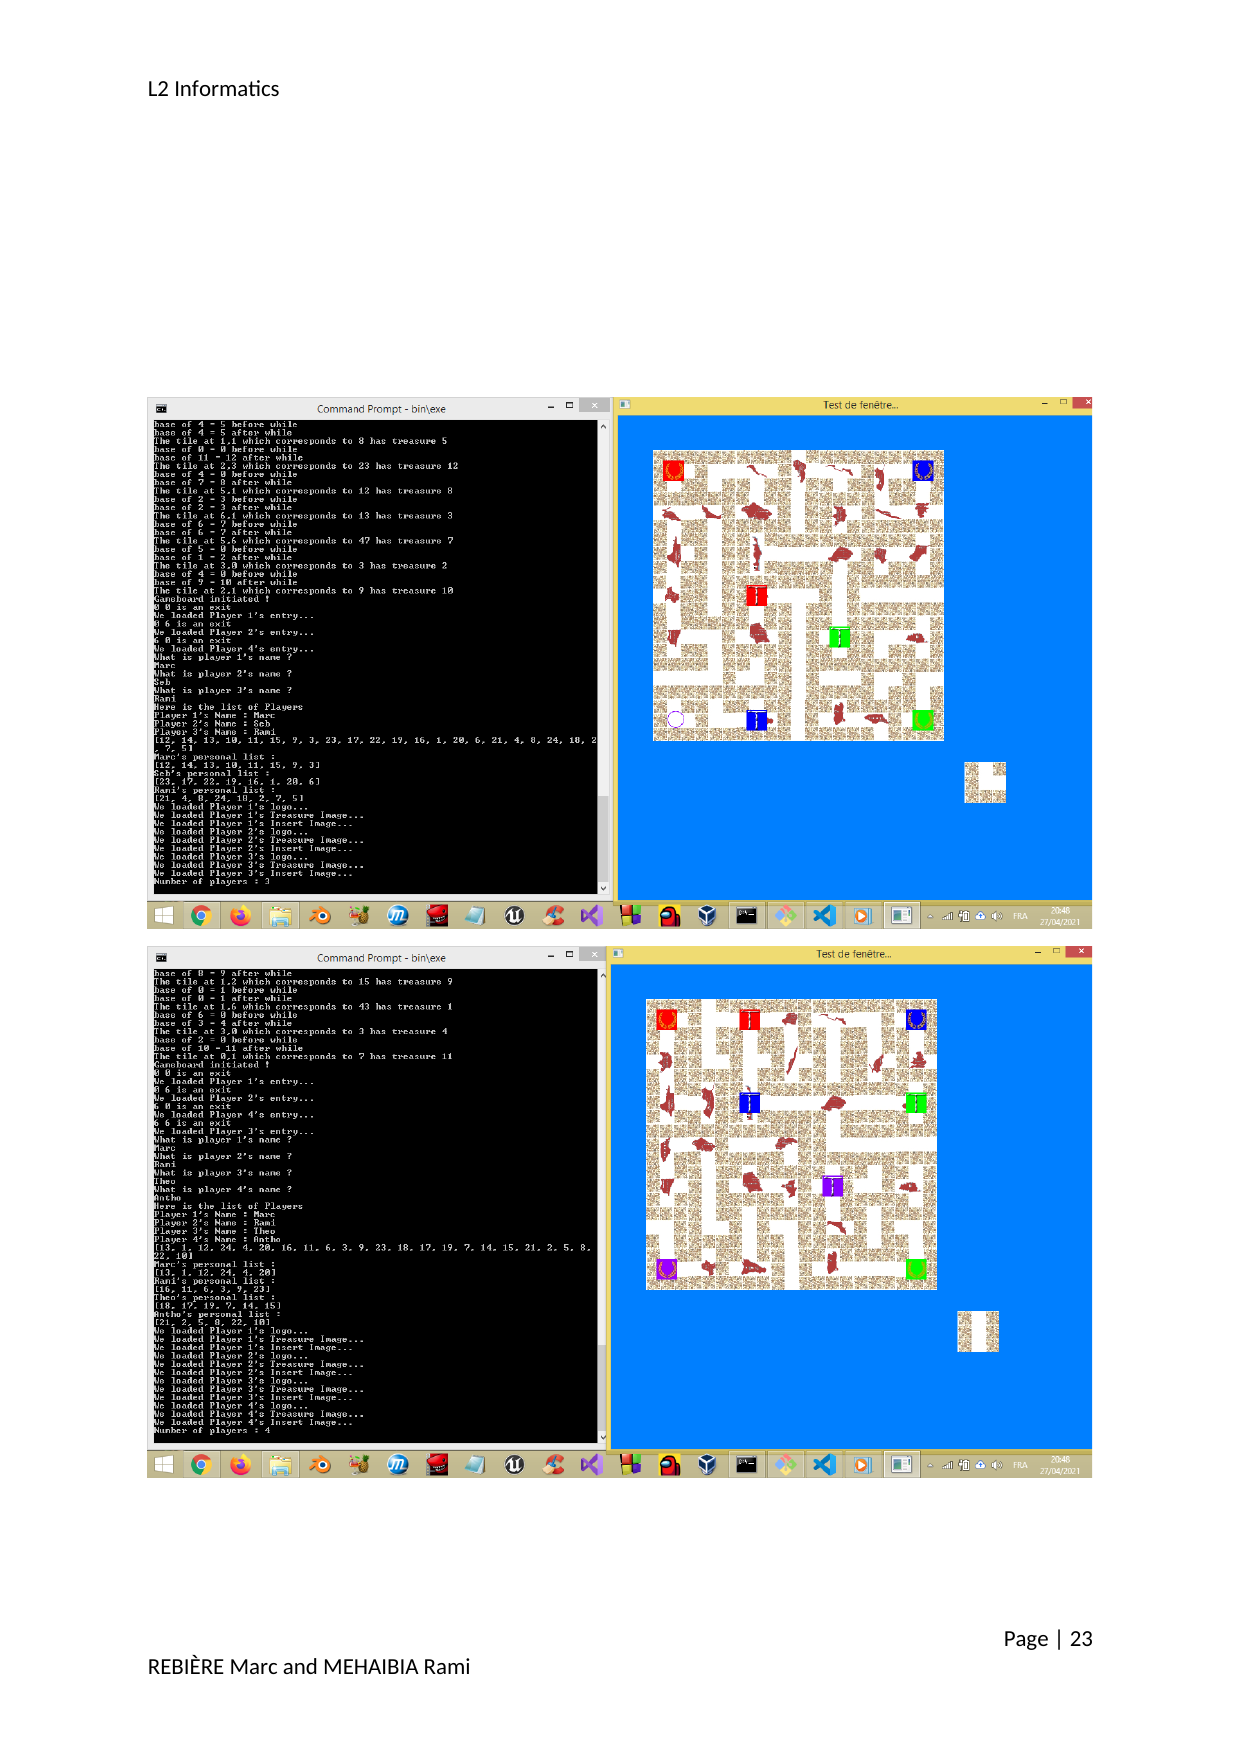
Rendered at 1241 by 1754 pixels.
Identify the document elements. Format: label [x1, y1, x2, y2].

picture [147, 397, 1093, 929]
picture [147, 946, 1093, 1478]
